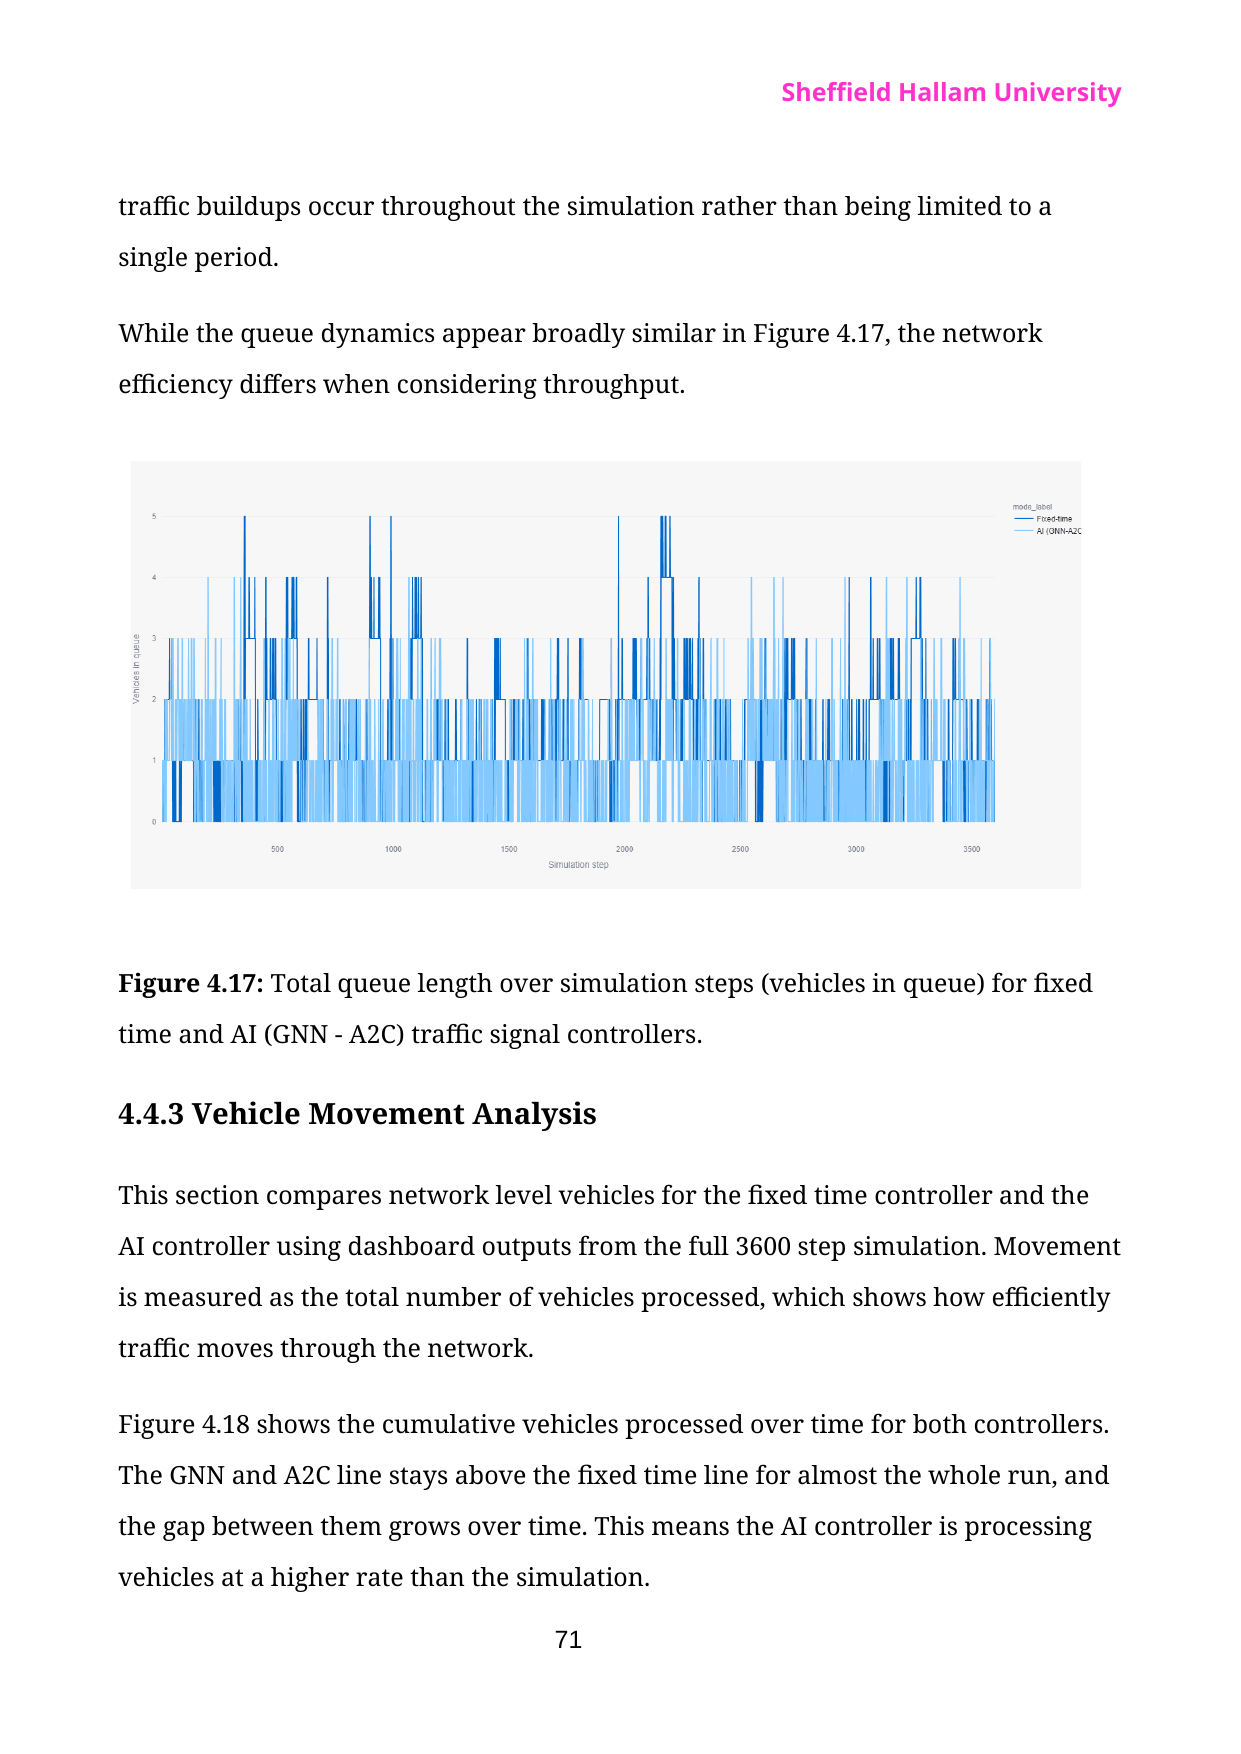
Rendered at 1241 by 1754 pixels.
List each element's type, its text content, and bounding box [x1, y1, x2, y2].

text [118, 189, 1122, 274]
text While the queue dynamics appear broadly similar in Figure 4.17, the network efficiency differs when considering throughput. [118, 316, 1122, 401]
text This section compares network level vehicles for the fixed time controller and the AI controller using dashboard outputs from the full 3600 step simulation. Movement is measured as the total number of vehicles processed, which shows how efficiently traffic moves through the network. [118, 1177, 1122, 1365]
text Figure 4.18 shows the cumulative vehicles processed over time for both controllers. The GNN and A2C line stays above the fixed time line for almost the whole run, and the gap between them grows over time. This means the AI controller is processing vehicles at a higher rate than the simulation. [118, 1407, 1122, 1594]
picture [130, 461, 1082, 889]
subtitle 4.4.3 Vehicle Movement Analysis [118, 1093, 1122, 1133]
